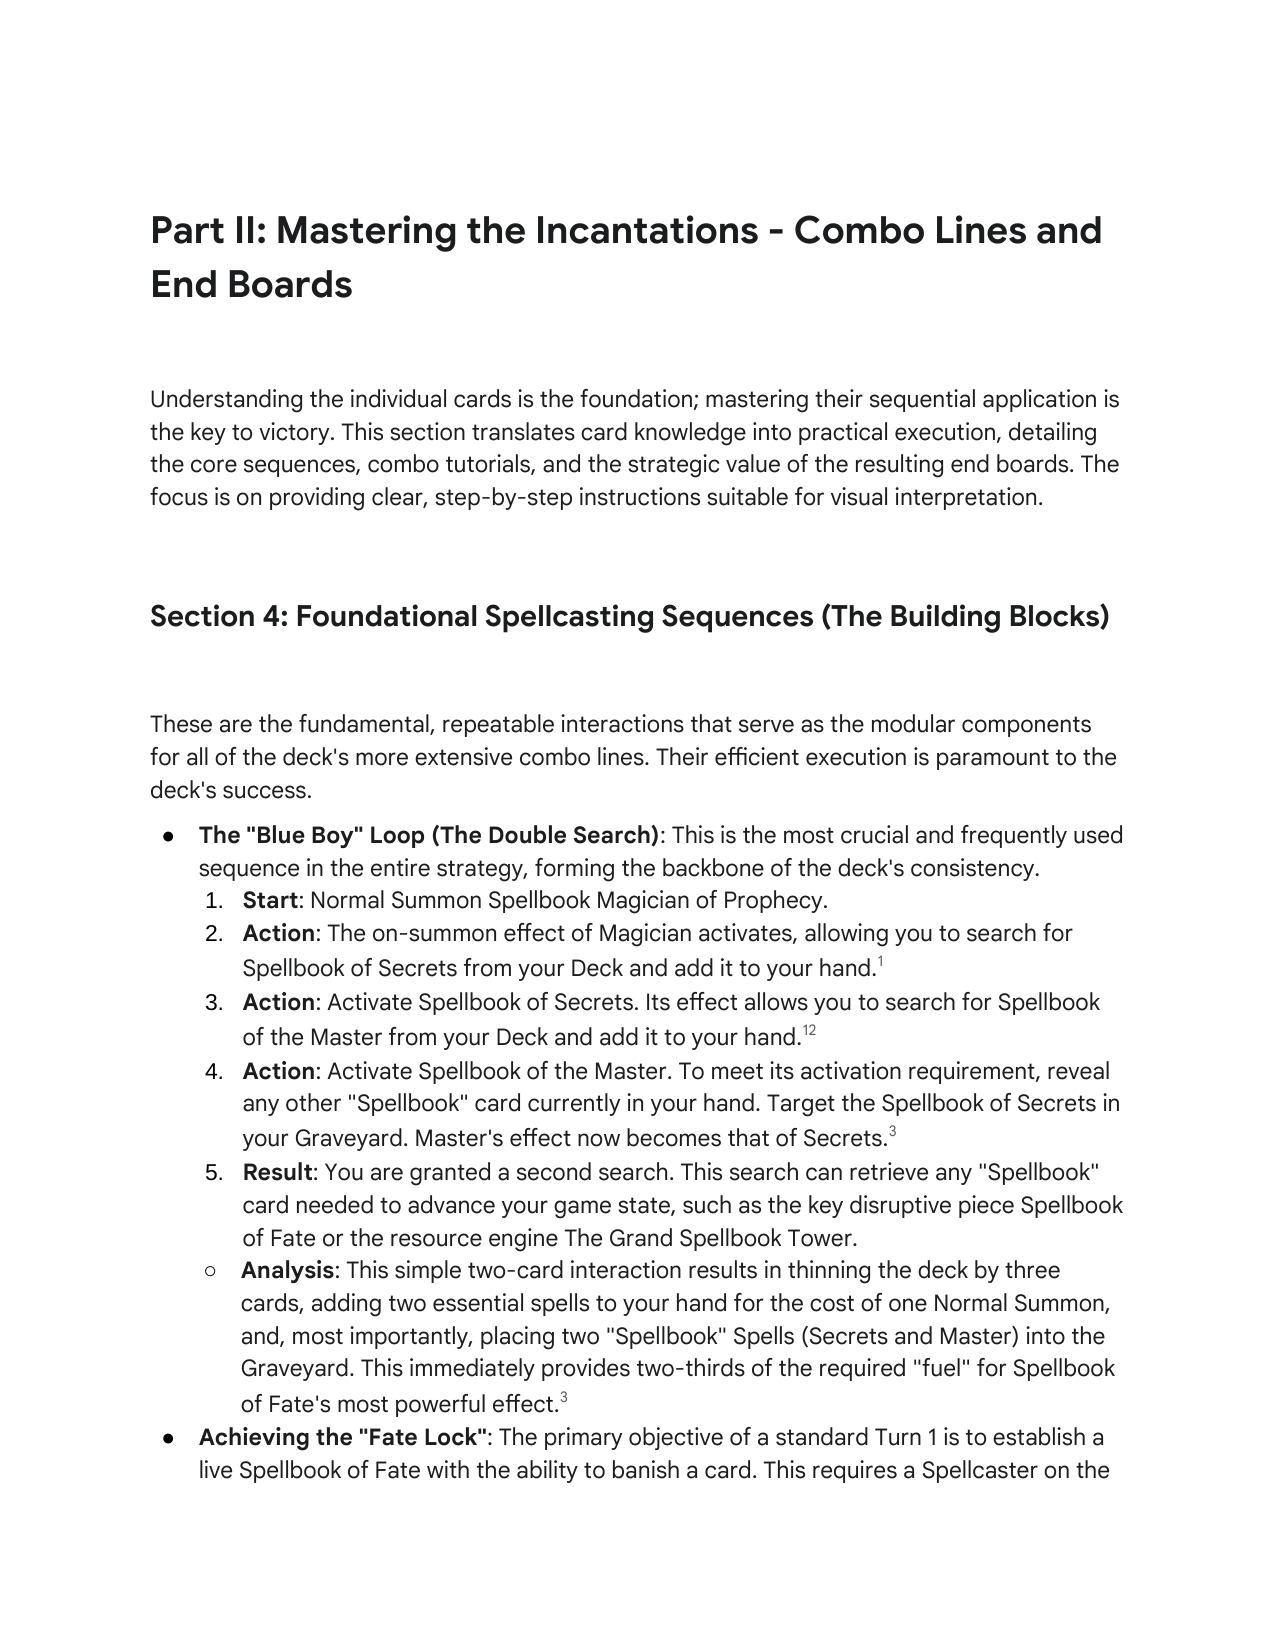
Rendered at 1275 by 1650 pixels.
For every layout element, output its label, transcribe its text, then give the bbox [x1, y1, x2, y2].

list Result: You are granted a second search. This search can retrieve any "Spellbook" card needed to advance your game state, such as the key disruptive piece Spellbook of Fate or the resource engine The Grand Spellbook Tower. [205, 1158, 1125, 1253]
text Understanding the individual cards is the foundation; mastering their sequential application is the key to victory. This section translates card knowledge into practical execution, detailing the core sequences, combo tutorials, and the strategic value of the resulting end boards. The focus is on providing clear, step-by-step instructions suitable for visual interpretation. [150, 385, 1125, 512]
subtitle Section 4: Foundational Spellcasting Sequences (The Building Blocks) [150, 598, 1125, 635]
subtitle Part II: Mastering the Incantations - Combo Lines and End Boards [150, 208, 1125, 308]
list Action: Activate Spellbook of Secrets. Its effect allows you to search for Spellbook of the Master from your Deck and add it to your hand.12 [205, 988, 1125, 1052]
list Start: Normal Summon Spellbook Magician of Prophecy. [205, 886, 1125, 915]
list Analysis: This simple two-card interaction results in thinning the deck by three cards, adding two essential spells to your hand for the cost of one Normal Summon, and, most importantly, placing two "Spellbook" Spells (Secrets and Master) into the Graveyard. This immediately provides two-thirds of the required "fuel" for Spellbook of Fate's most powerful effect.3 [203, 1257, 1125, 1419]
list Action: Activate Spellbook of the Master. To meet its activation requirement, reveal any other "Spellbook" card currently in your hand. Target the Spellbook of Secrets in your Graveyard. Master's effect now becomes that of Secrets.3 [205, 1057, 1125, 1154]
list Action: The on-summon effect of Magician activates, allowing you to search for Spellbook of Secrets from your Deck and add it to your hand.1 [205, 919, 1125, 984]
list The "Blue Boy" Loop (The Double Search): This is the most crucial and frequently used sequence in the entire strategy, forming the backbone of the deck's consistency. [161, 821, 1125, 882]
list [161, 1423, 1125, 1485]
text These are the fundamental, repeatable interactions that serve as the modular components for all of the deck's more extensive combo lines. Their efficient execution is paramount to the deck's success. [150, 710, 1125, 804]
